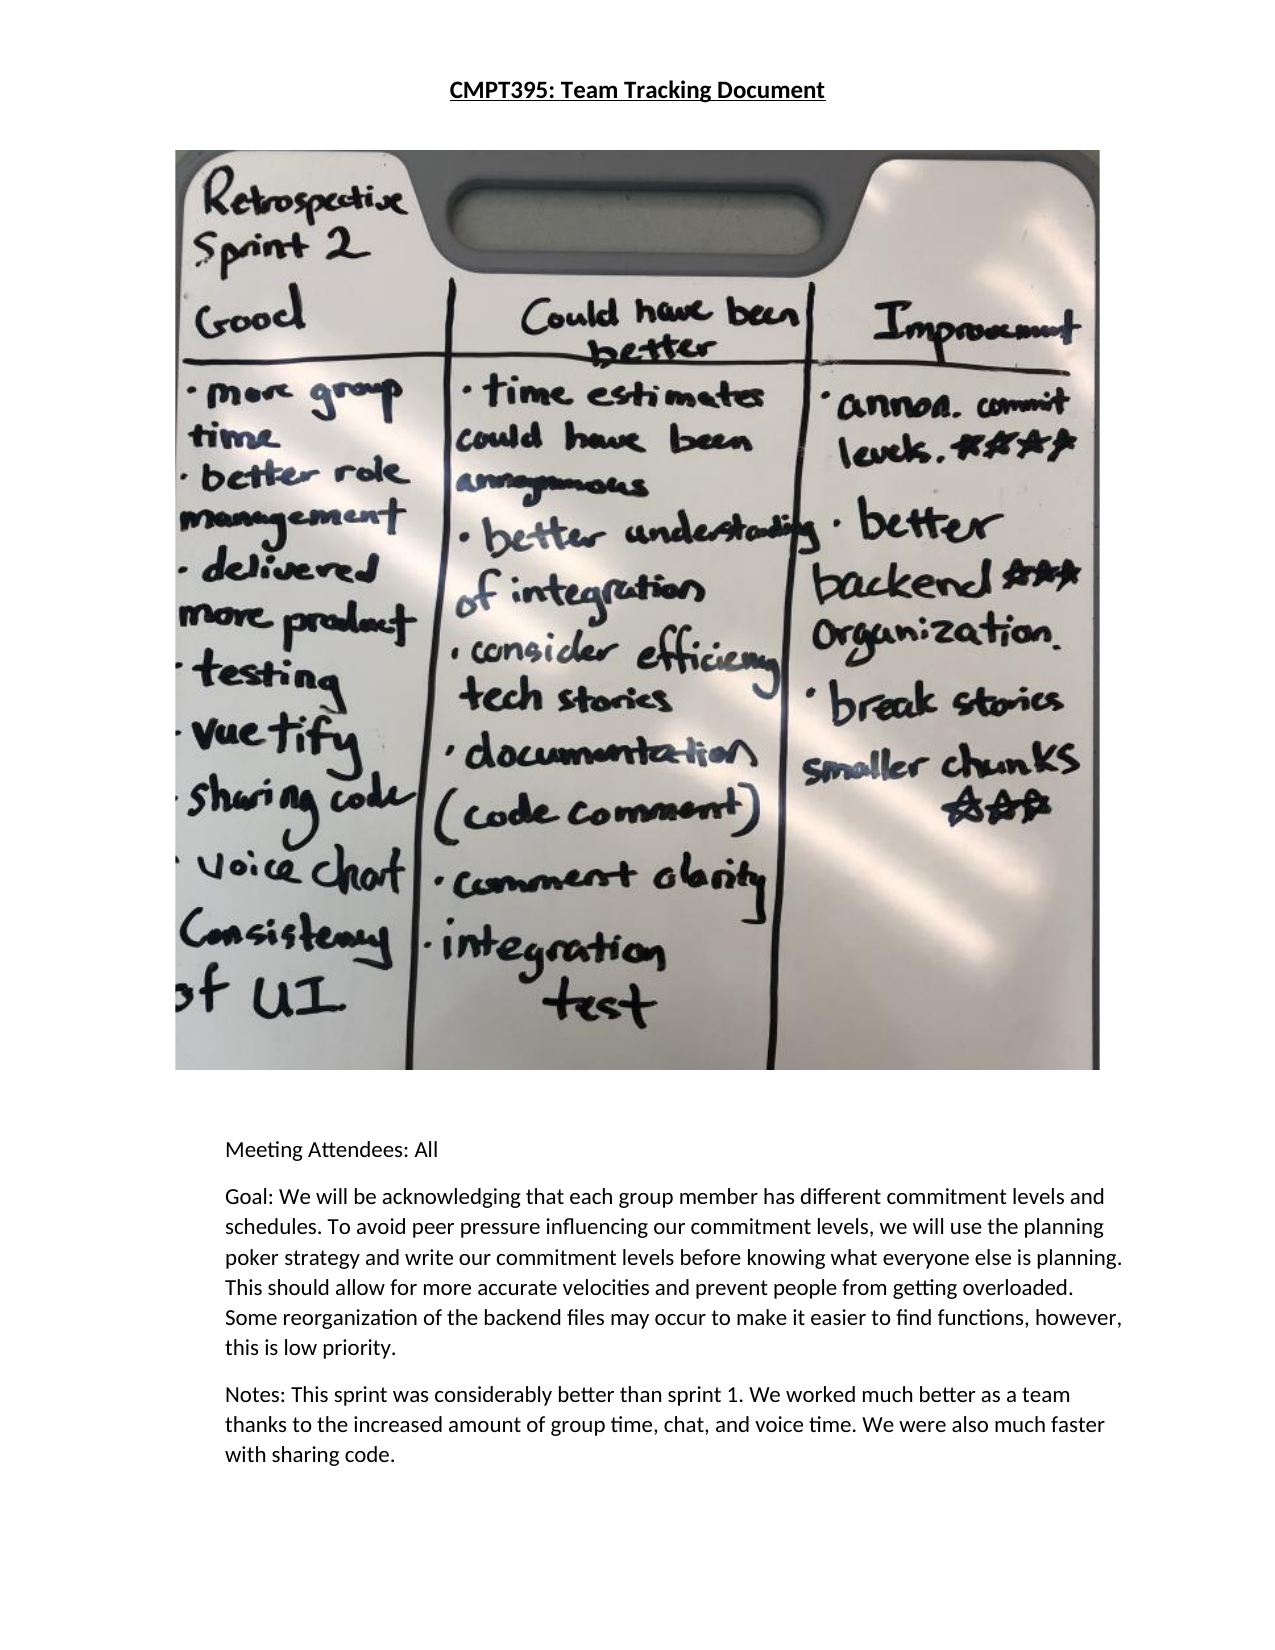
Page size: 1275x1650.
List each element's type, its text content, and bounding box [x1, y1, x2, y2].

text Meeting Attendees: All [225, 1135, 1125, 1163]
picture [175, 150, 1100, 1070]
text Notes: This sprint was considerably better than sprint 1. We worked much better as a team thanks to the increased amount of group time, chat, and voice time. We were also much faster with sharing code. [225, 1380, 1125, 1468]
text Goal: We will be acknowledging that each group member has different commitment levels and schedules. To avoid peer pressure influencing our commitment levels, we will use the planning poker strategy and write our commitment levels before knowing what everyone else is planning. This should allow for more accurate velocities and prevent people from getting overloaded. Some reorganization of the backend files may occur to make it easier to find functions, however, this is low priority. [225, 1182, 1125, 1361]
